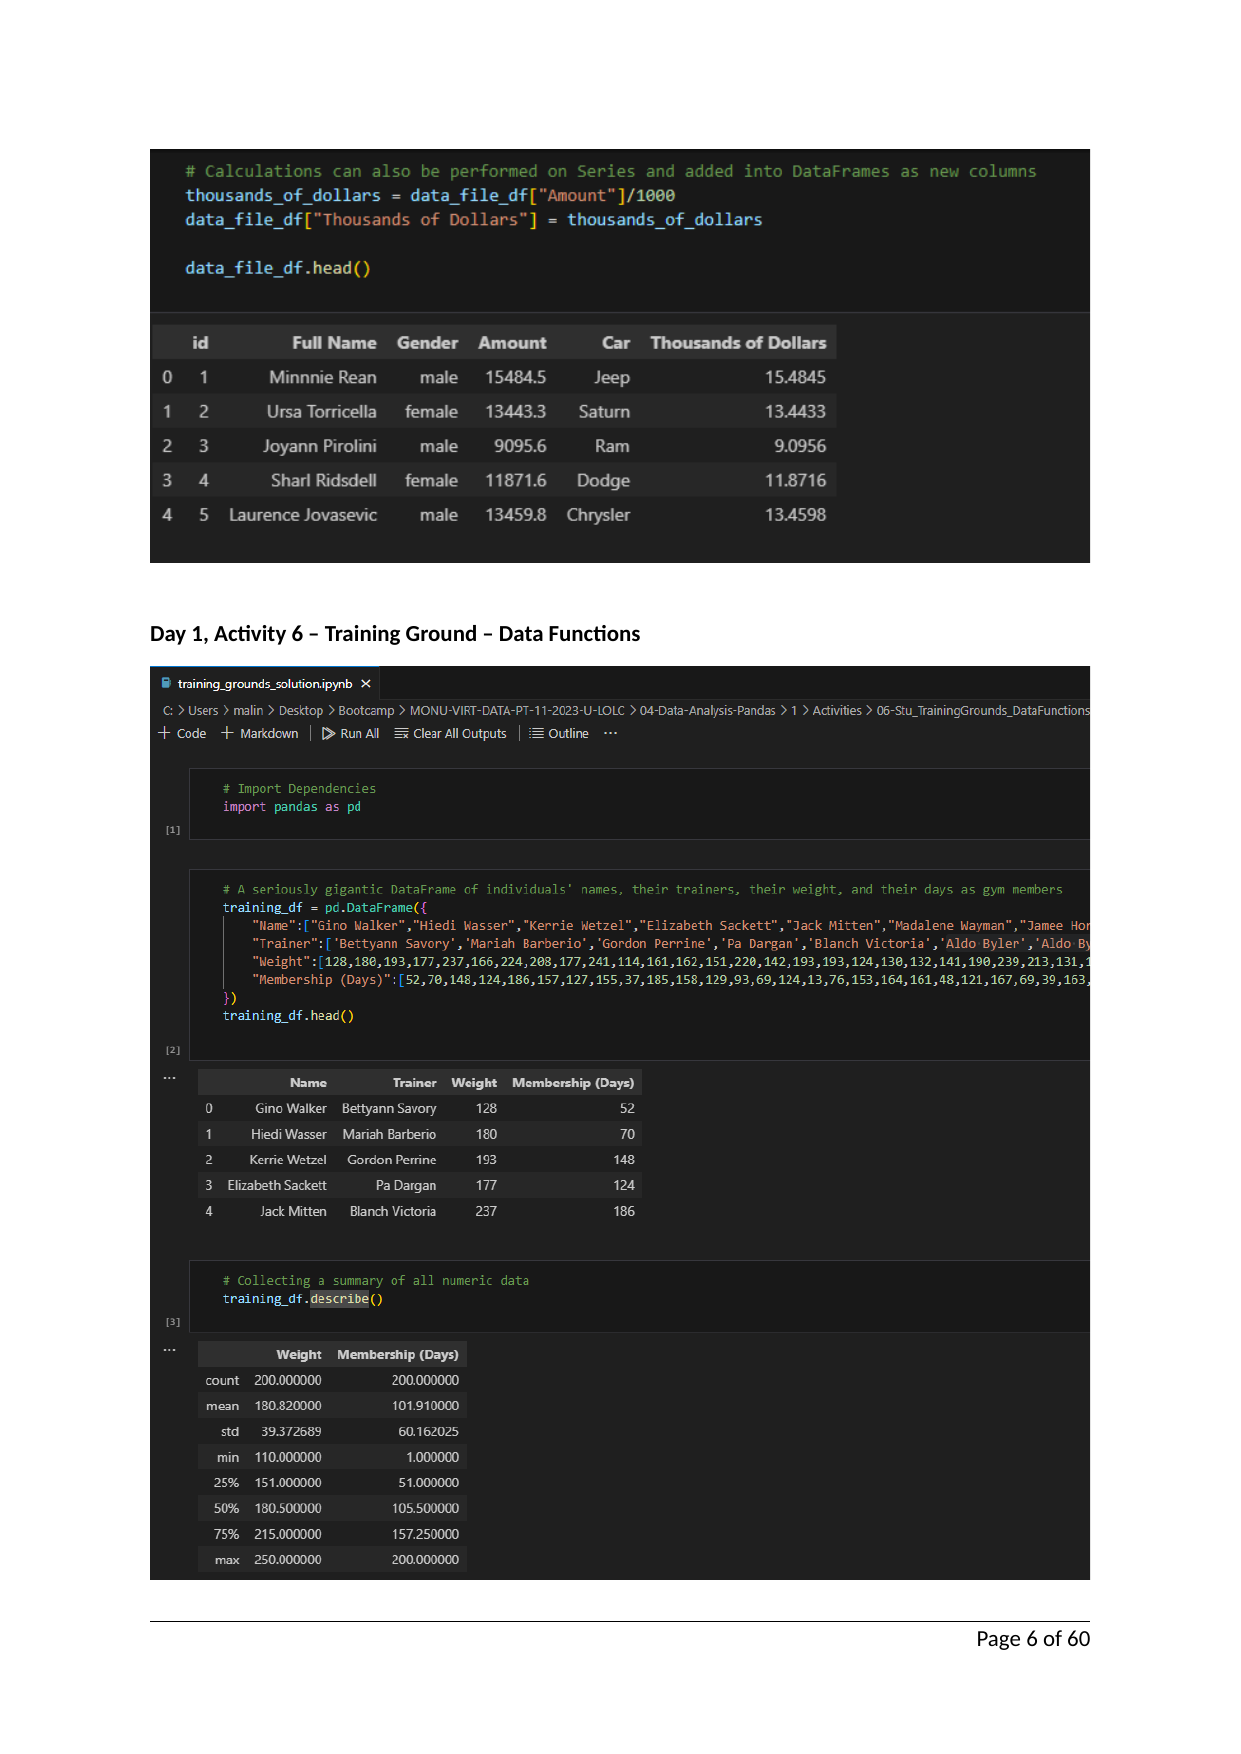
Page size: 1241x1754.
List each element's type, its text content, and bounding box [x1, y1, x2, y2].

picture [150, 666, 1091, 1580]
text Day 1, Activity 6 – Training Ground – Data Functions [150, 619, 1090, 647]
picture [150, 149, 1091, 563]
